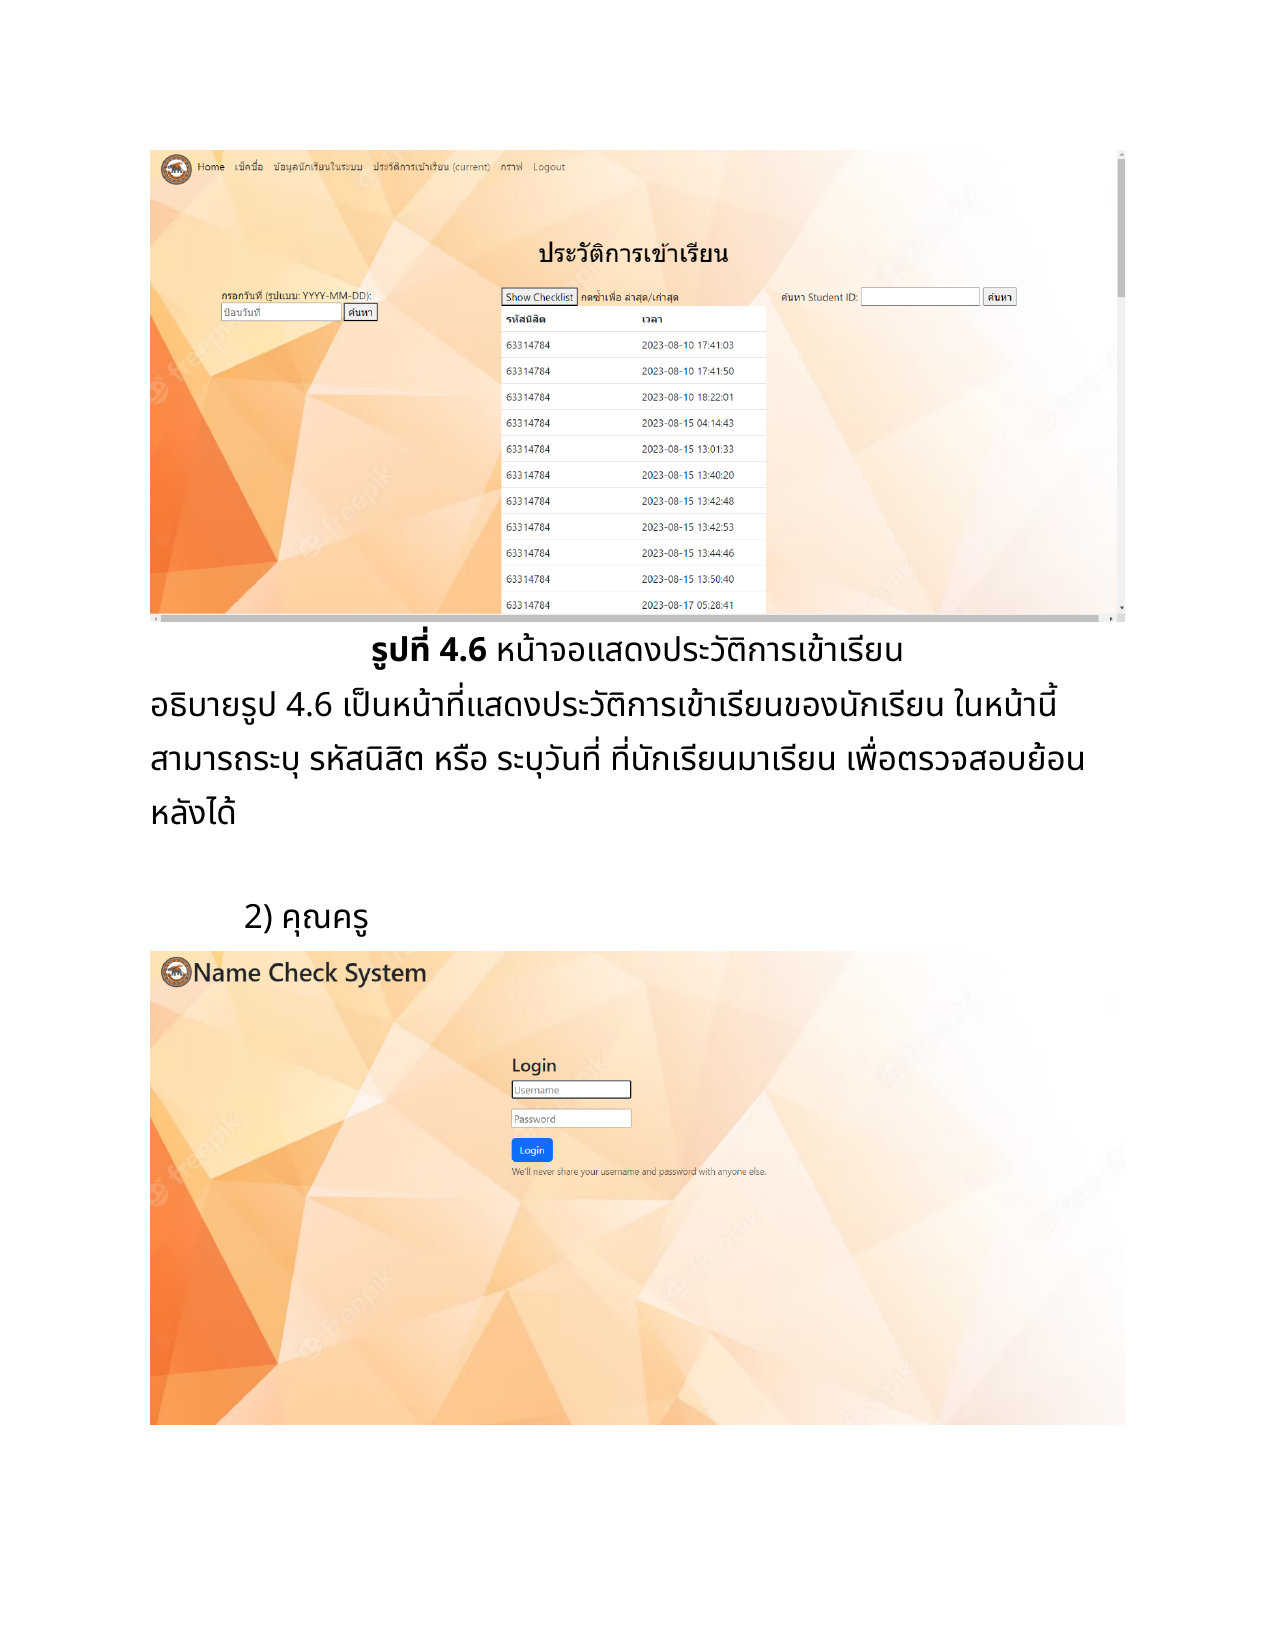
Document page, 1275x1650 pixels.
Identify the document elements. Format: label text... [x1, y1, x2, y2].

picture [150, 951, 1125, 1425]
text รูปที่ 4.6 หน้าจอแสดงประวัติการเข้าเรียน [150, 622, 1125, 676]
text อธิบายรูป 4.6 เป็นหน้าที่แสดงประวัติการเข้าเรียนของนักเรียน ในหน้านี้สามารถระบุ รหัสนิสิต หรือ ระบุวันที่ ที่นักเรียนมาเรียน เพื่อตรวจสอบย้อนหลังได้ [150, 680, 1125, 840]
list คุณครู [244, 893, 1125, 943]
picture [150, 150, 1125, 622]
